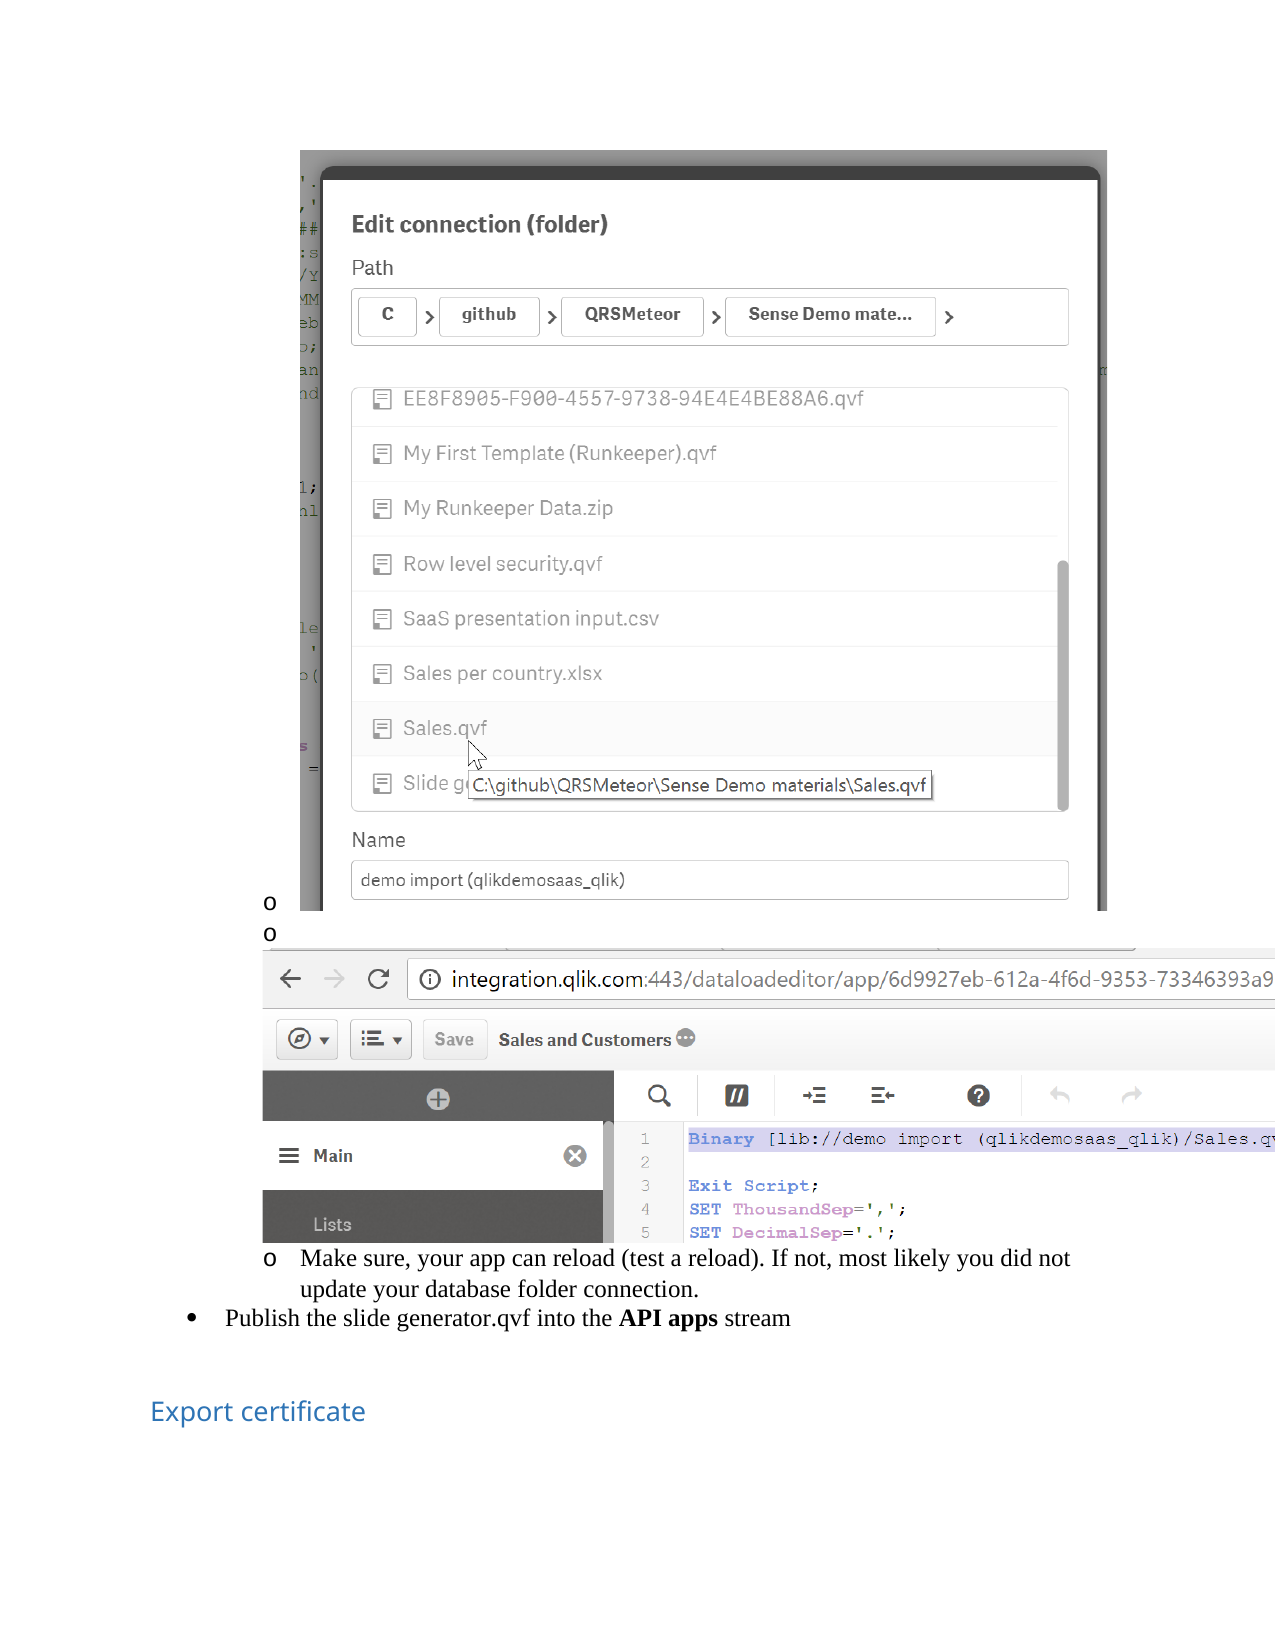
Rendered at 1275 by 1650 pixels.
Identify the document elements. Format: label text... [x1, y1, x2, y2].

picture [300, 150, 1108, 911]
picture [262, 948, 1275, 1243]
list Make sure, your app can reload (test a reload). If not, most likely you did not update your database folder connection. [262, 1243, 1125, 1303]
list Publish the slide generator.qvf into the API apps stream [187, 1303, 1125, 1331]
subtitle Export certificate [150, 1392, 1125, 1429]
